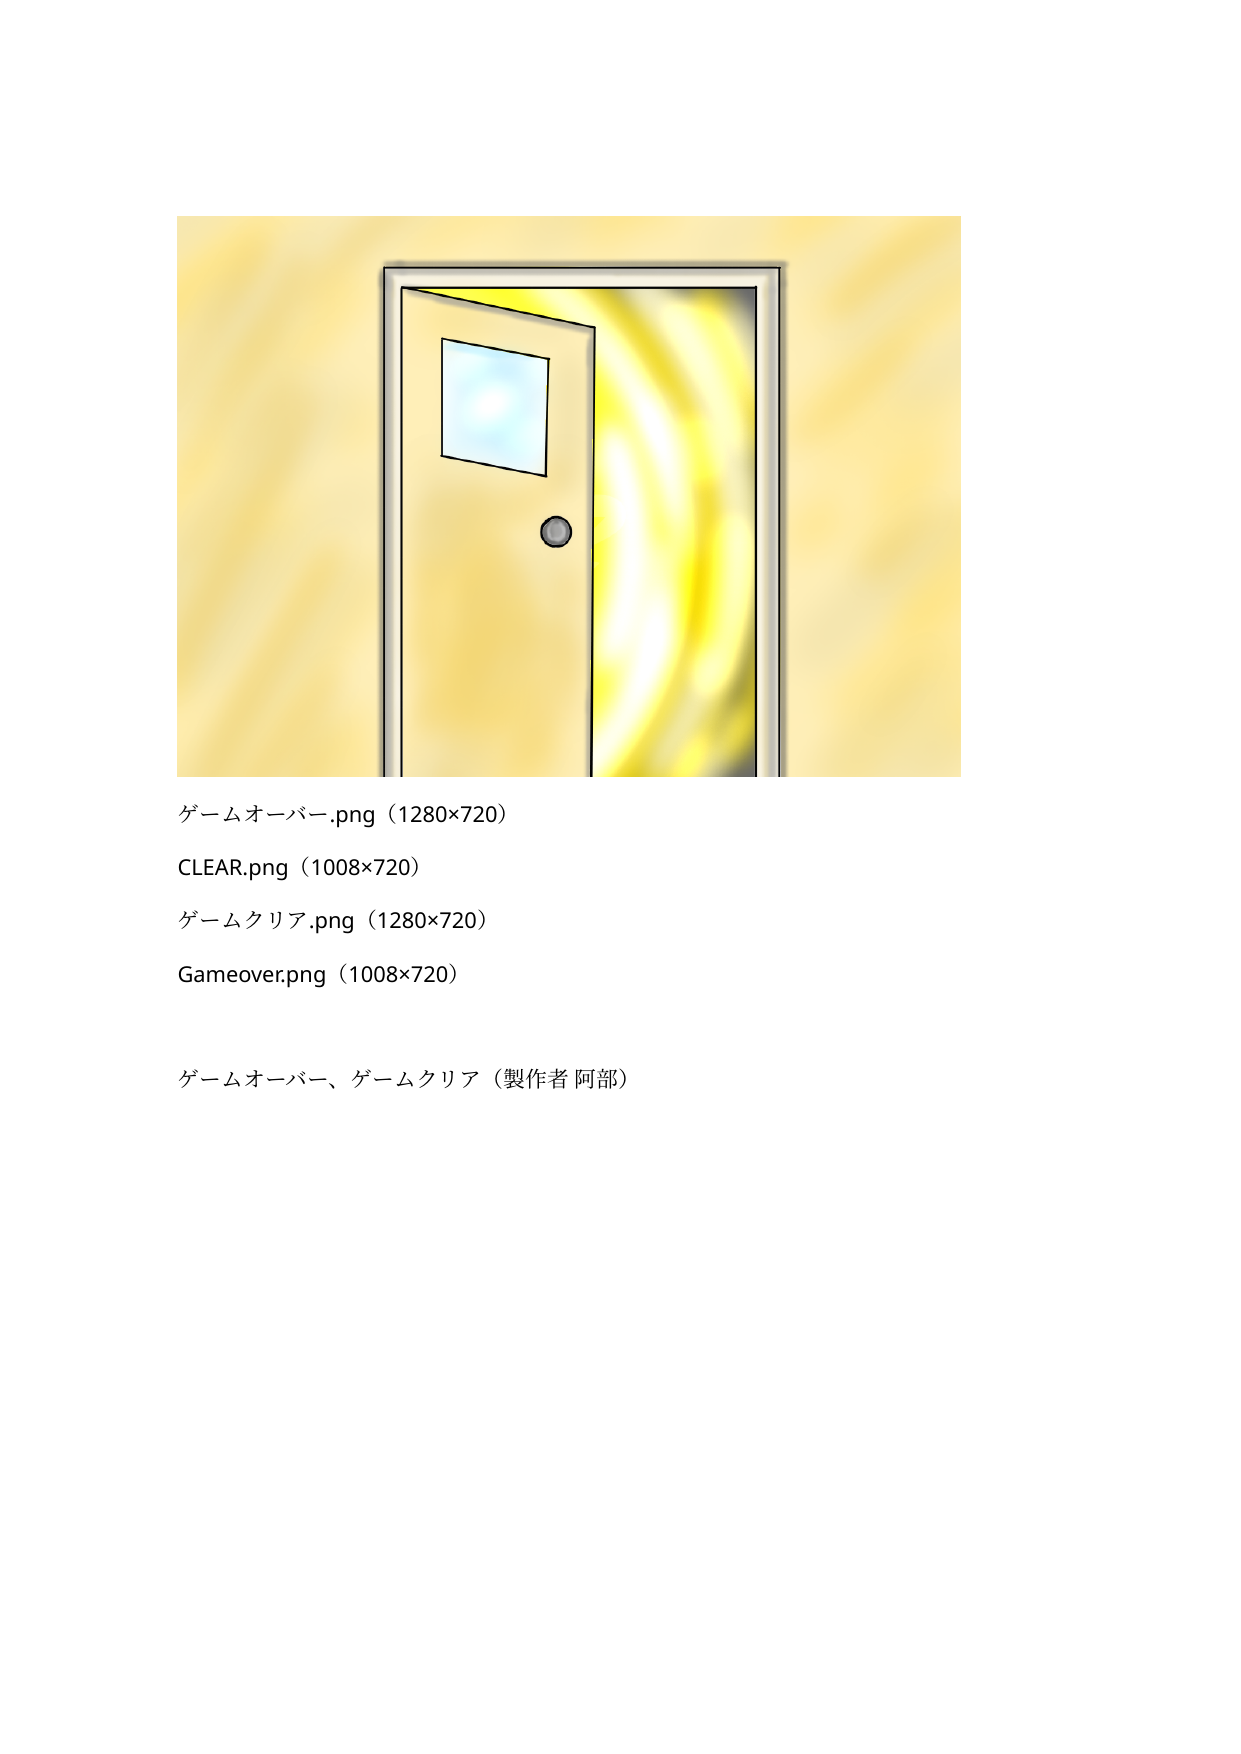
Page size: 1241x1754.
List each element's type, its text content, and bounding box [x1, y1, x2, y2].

text ゲームオーバー.png（1280×720） [177, 794, 1063, 832]
text ゲームクリア.png（1280×720） [177, 901, 1063, 938]
text Gameover.png（1008×720） [177, 954, 1063, 991]
picture [177, 216, 961, 777]
text CLEAR.png（1008×720） [177, 847, 1063, 885]
text ゲームオーバー、ゲームクリア（製作者 阿部） [177, 1059, 1063, 1097]
